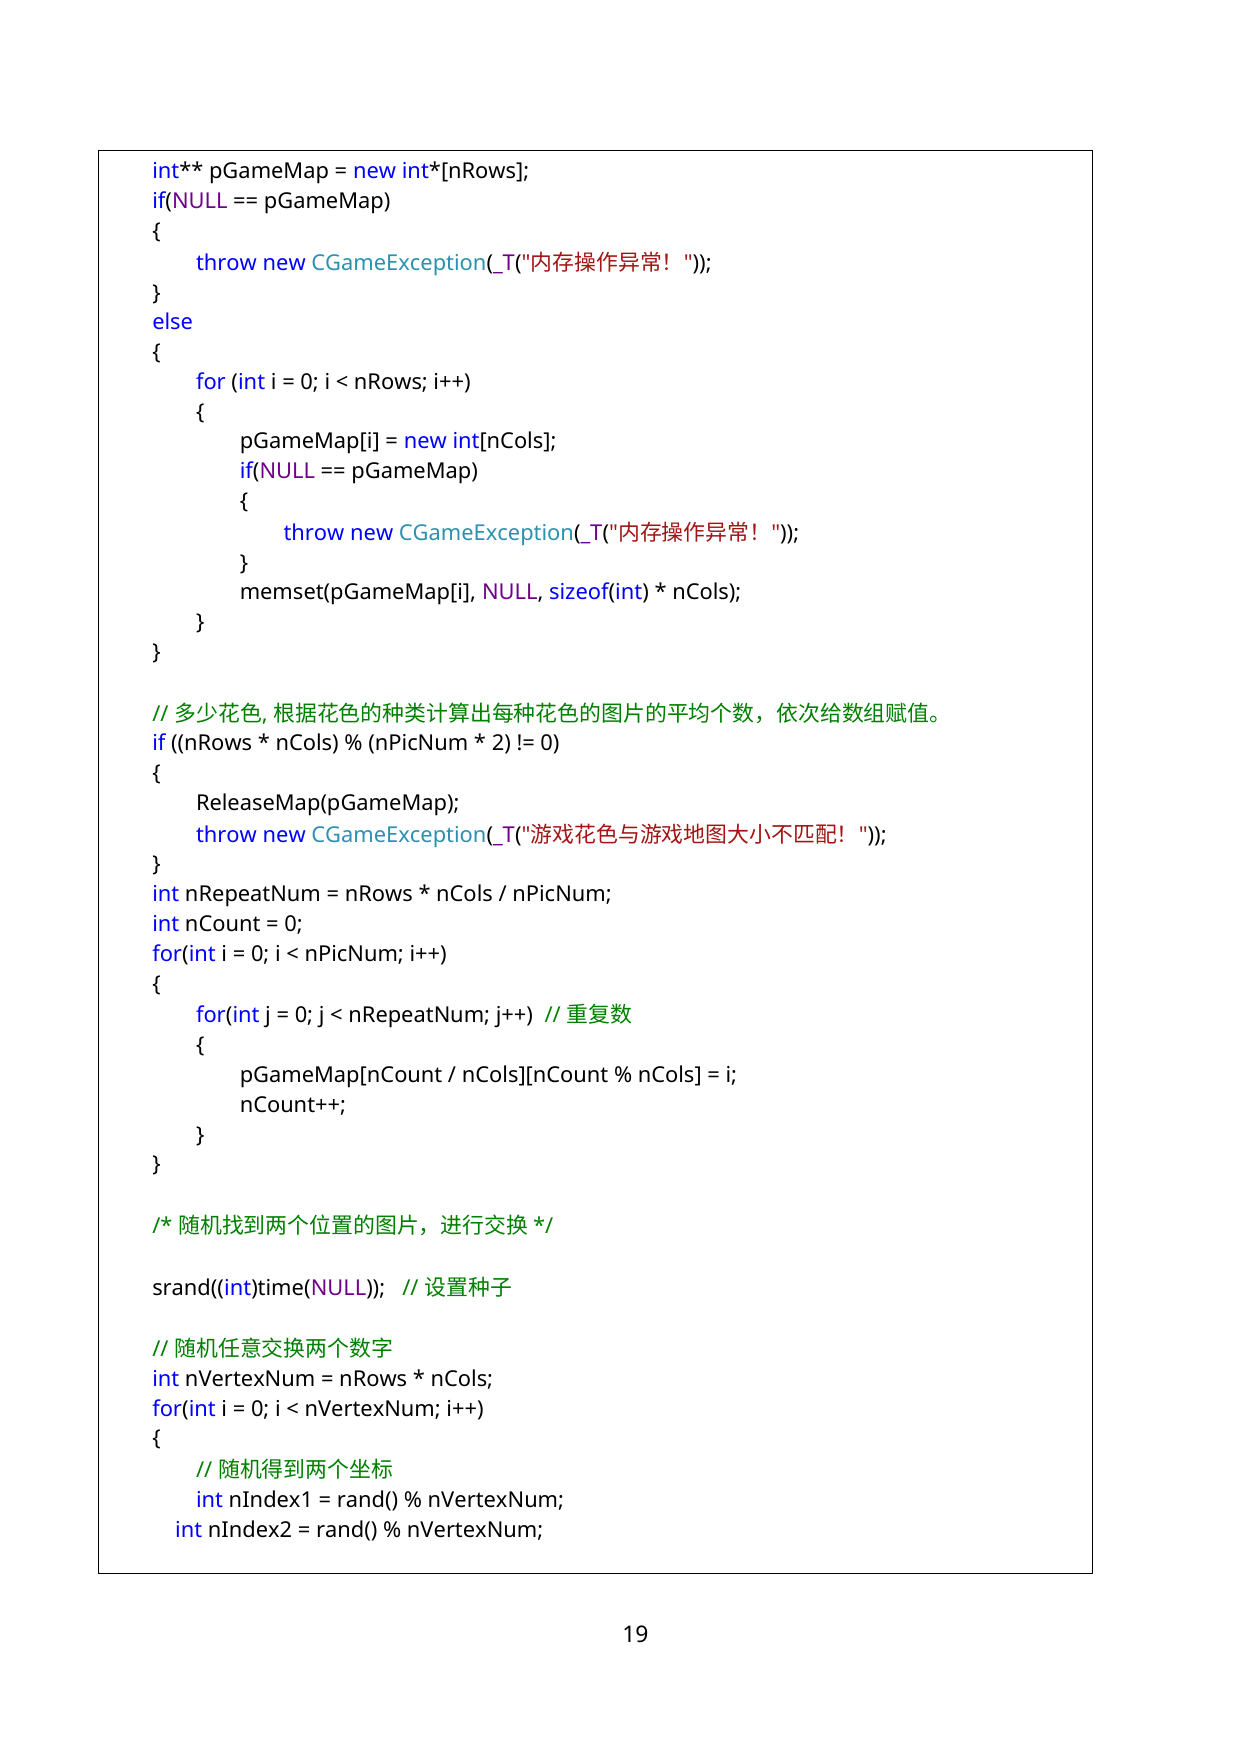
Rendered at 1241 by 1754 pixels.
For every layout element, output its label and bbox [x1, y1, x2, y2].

table_header [99, 151, 1092, 1573]
